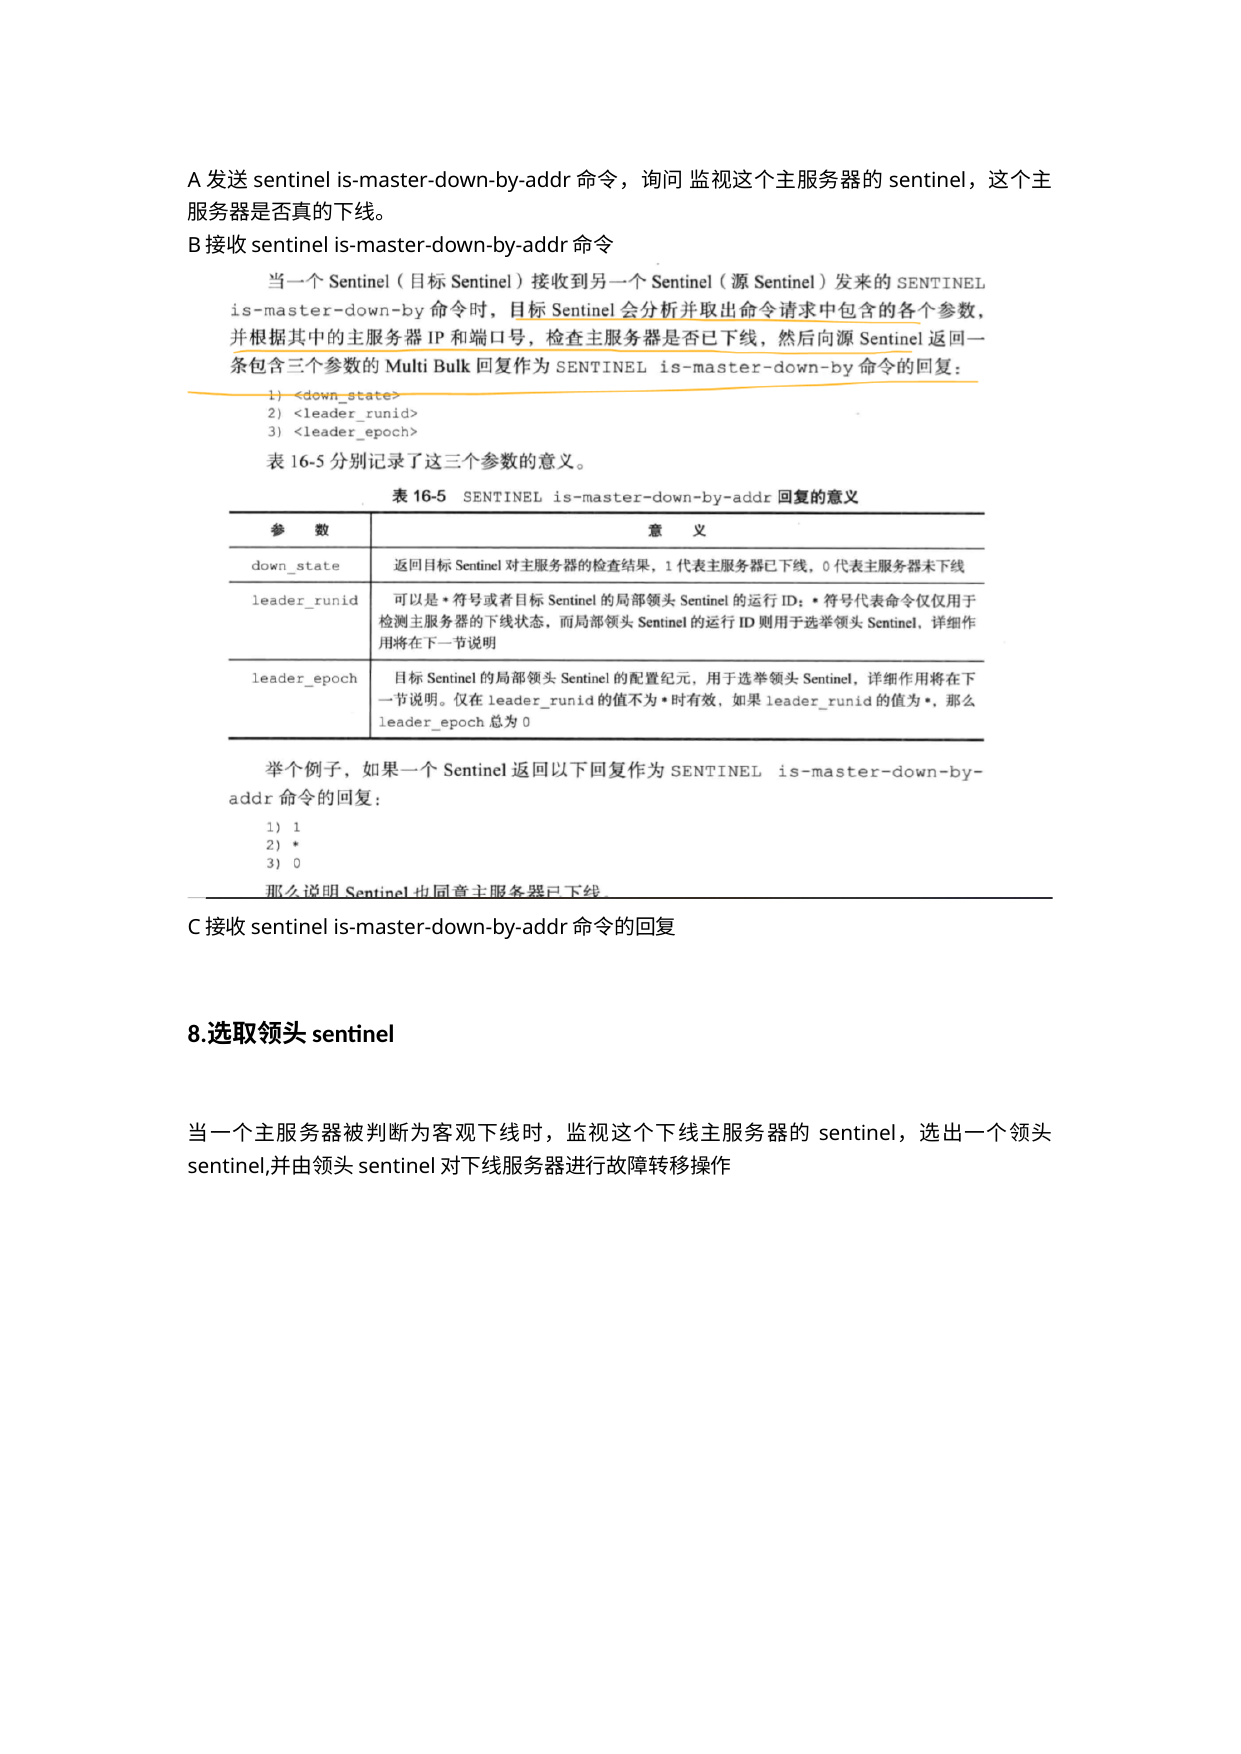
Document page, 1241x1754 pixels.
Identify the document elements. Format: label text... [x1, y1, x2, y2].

text 当一个主服务器被判断为客观下线时，监视这个下线主服务器的sentinel，选出一个领头sentinel,并由领头sentinel对下线服务器进行故障转移操作 [187, 1116, 1053, 1181]
text A发送sentinel is-master-down-by-addr命令，询问 监视这个主服务器的sentinel，这个主服务器是否真的下线。 [187, 162, 1053, 227]
picture [187, 259, 1053, 899]
subtitle 8.选取领头sentinel [187, 999, 1053, 1064]
text C接收sentinel is-master-down-by-addr命令的回复 [187, 909, 1053, 942]
text B接收sentinel is-master-down-by-addr命令 [187, 227, 1053, 259]
